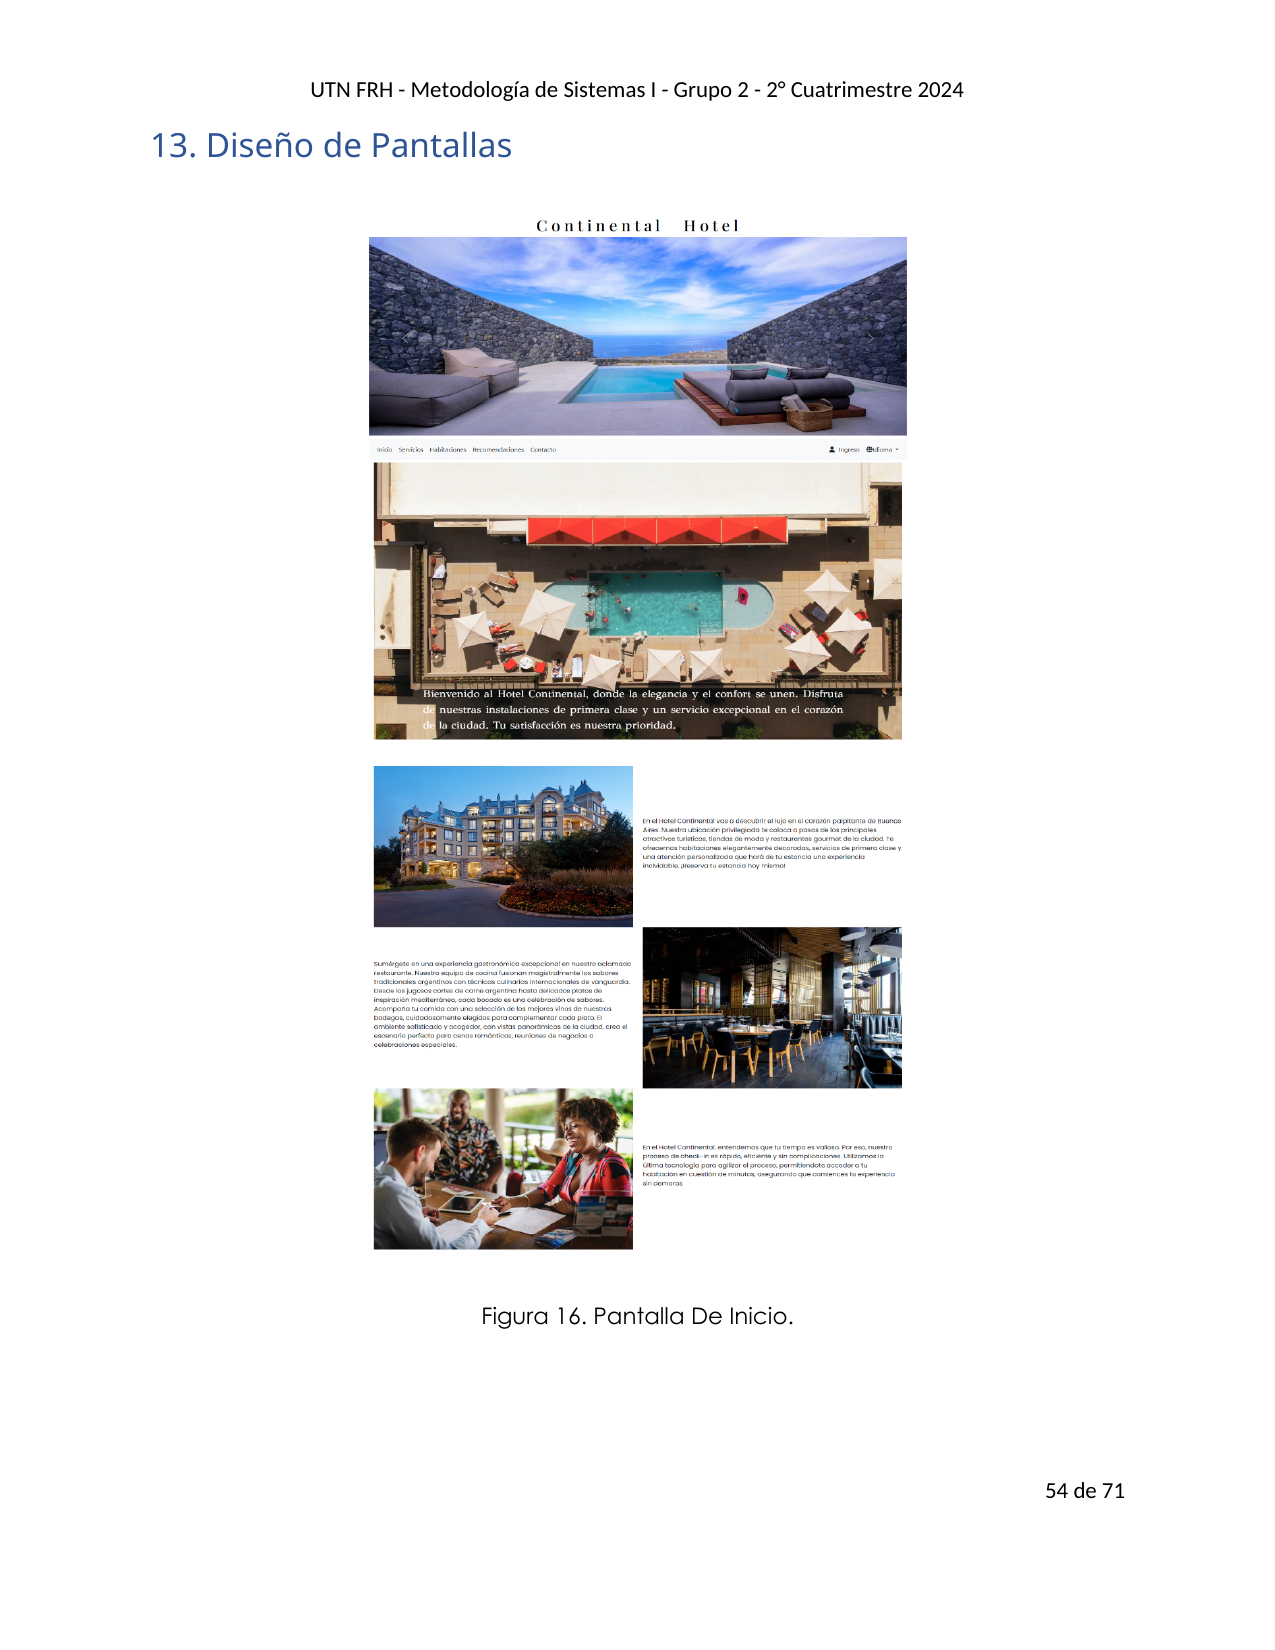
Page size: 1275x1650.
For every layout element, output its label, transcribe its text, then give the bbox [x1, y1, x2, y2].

subtitle 13. Diseño de Pantallas [150, 122, 1125, 167]
subtitle Figura 16. Pantalla De Inicio. [150, 1299, 1125, 1331]
picture [364, 195, 911, 1266]
